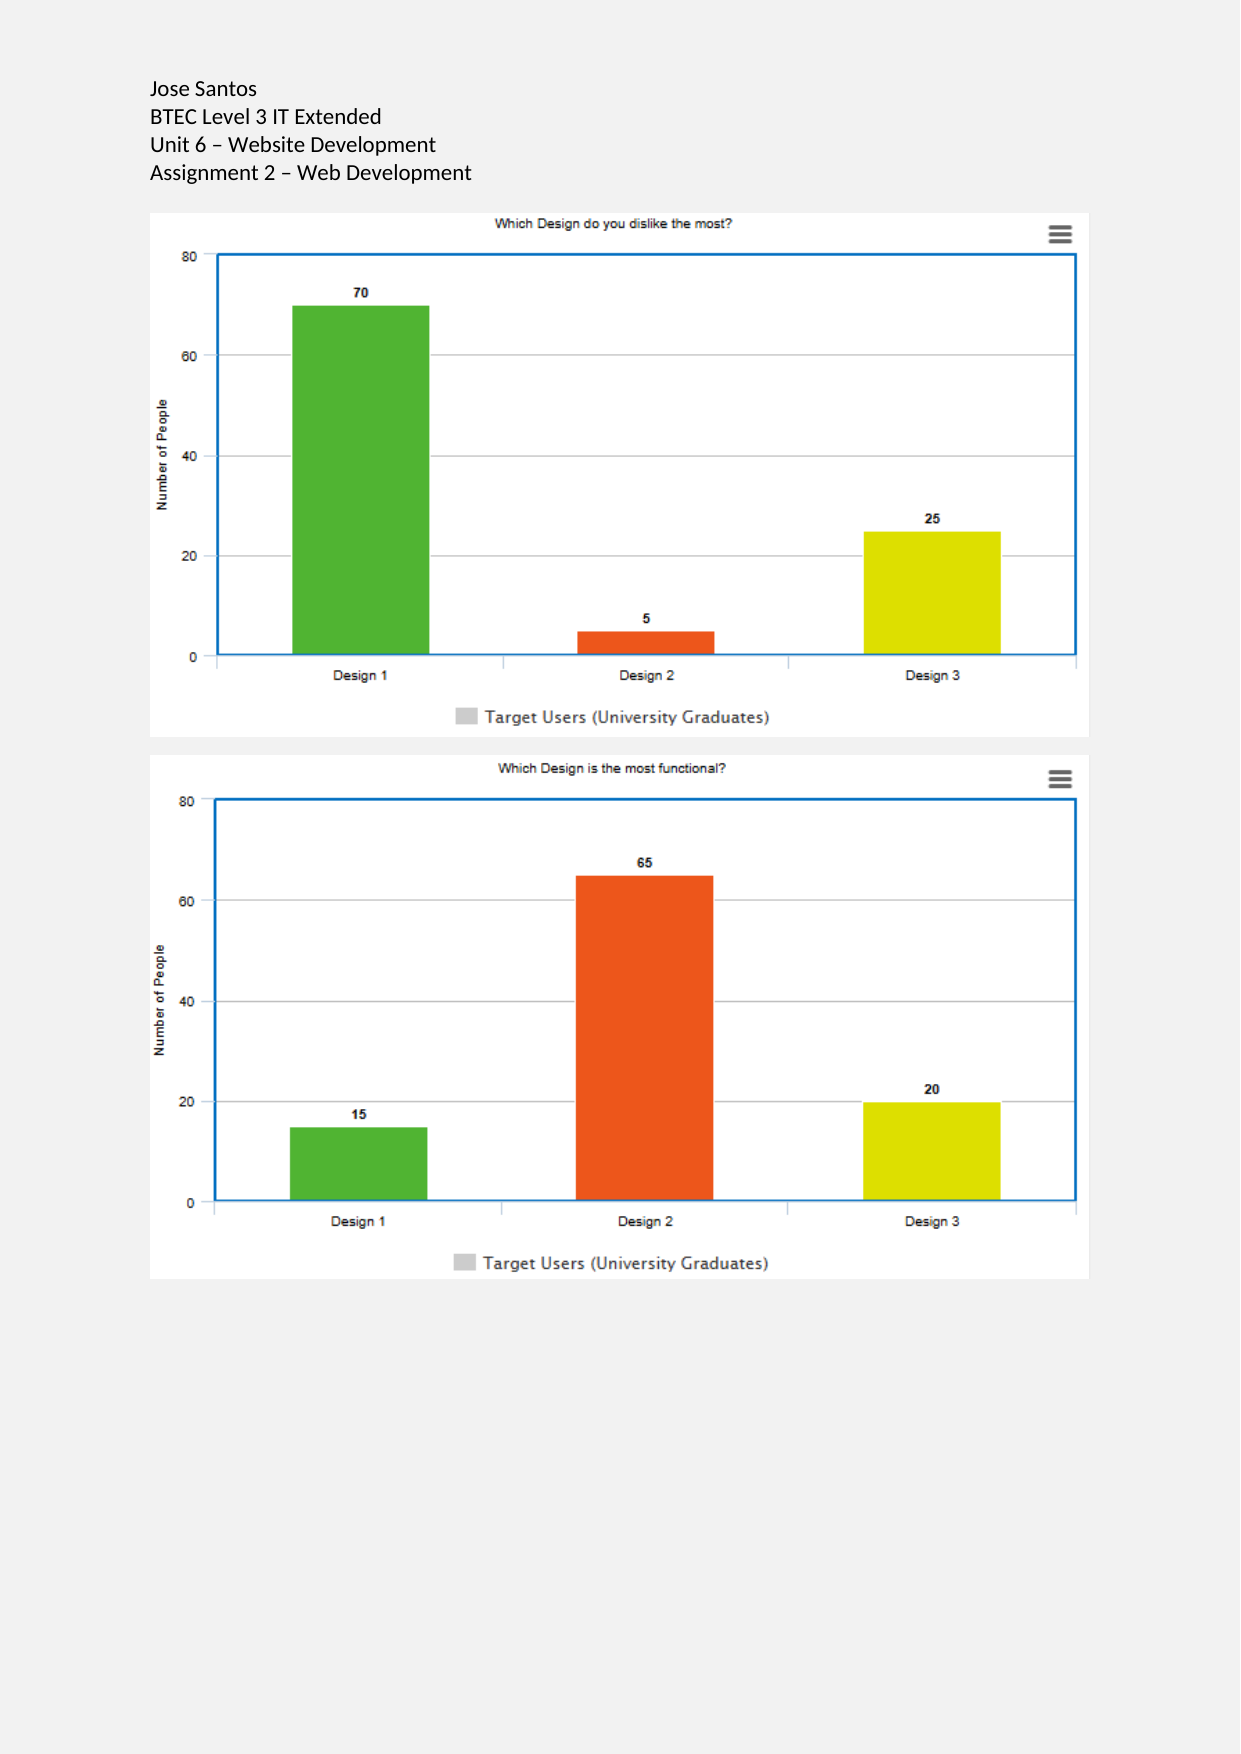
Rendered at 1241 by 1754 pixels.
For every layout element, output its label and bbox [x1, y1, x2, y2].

picture [150, 755, 1091, 1279]
picture [150, 213, 1091, 737]
